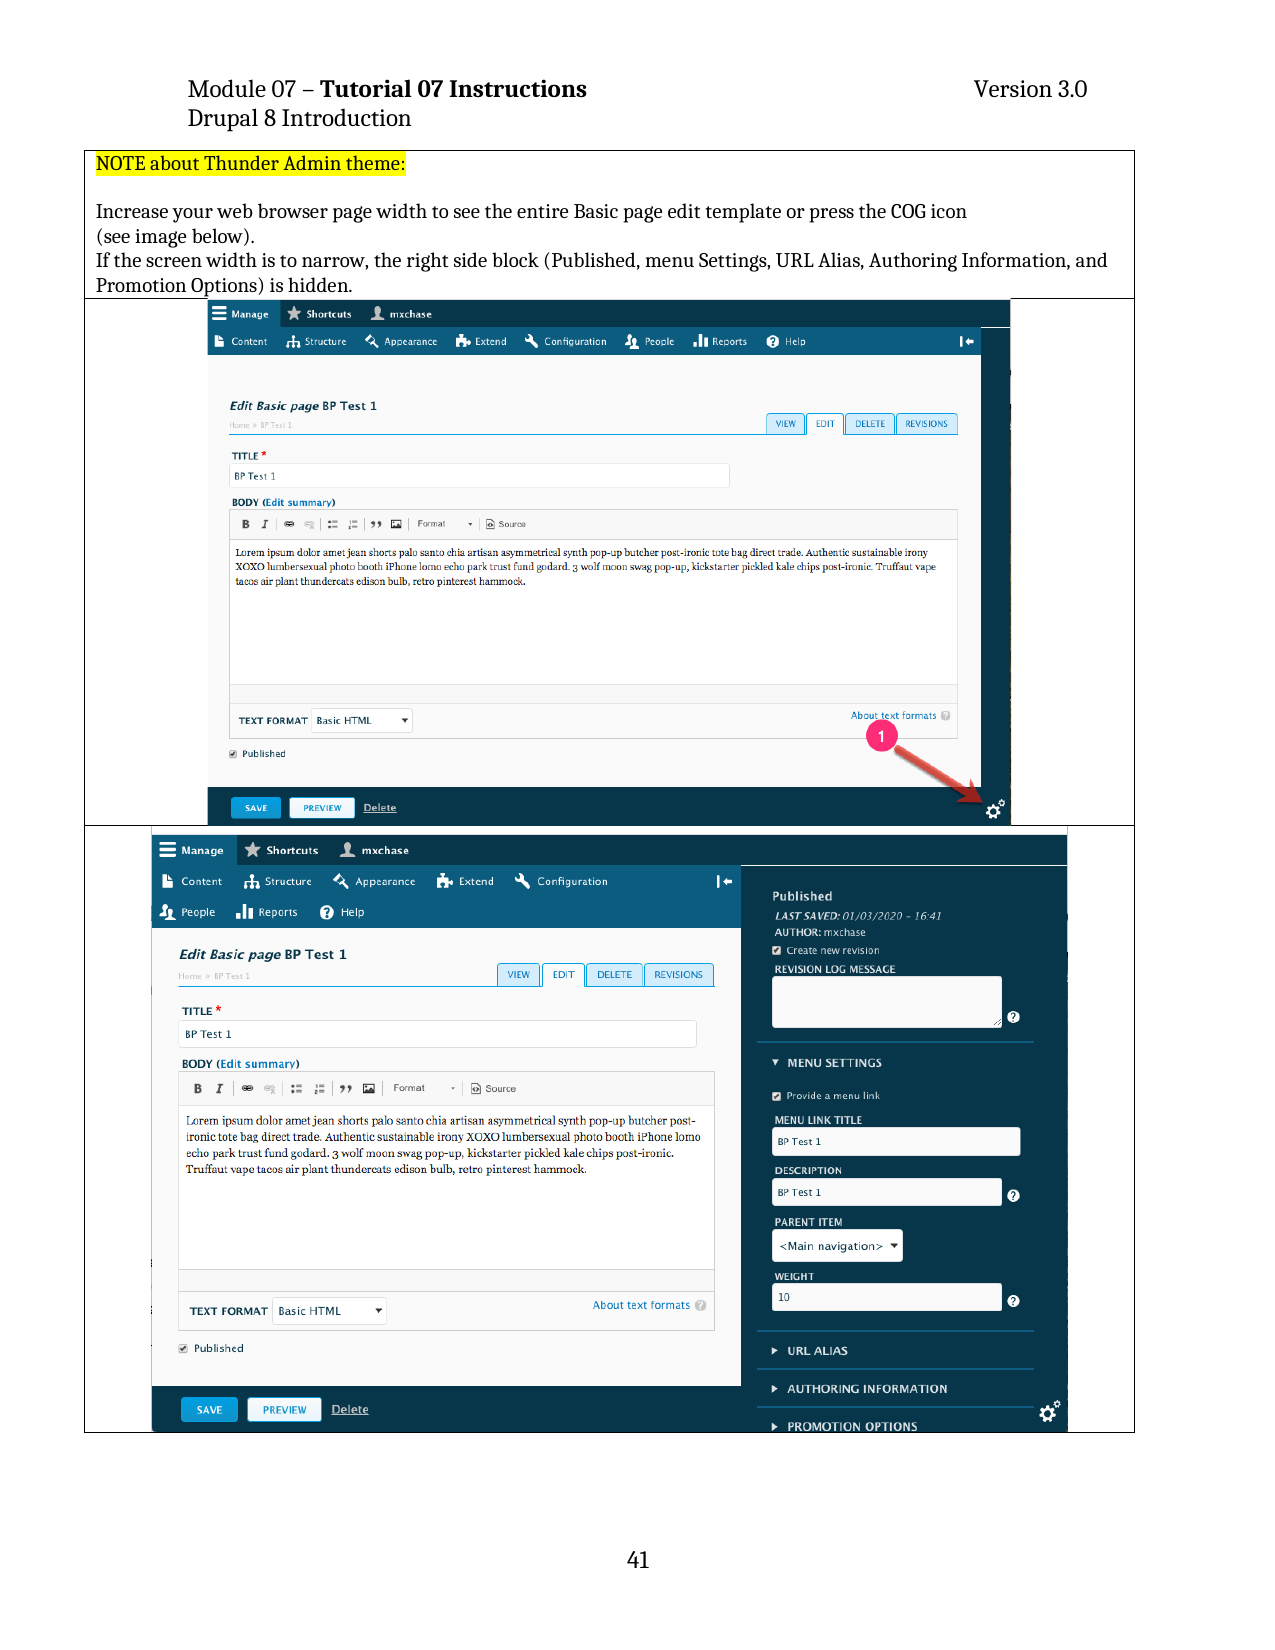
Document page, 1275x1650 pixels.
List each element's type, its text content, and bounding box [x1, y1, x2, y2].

table_cell [1012, 299, 1134, 825]
table_cell [85, 826, 151, 1432]
table_cell [1068, 826, 1134, 1432]
table_cell [85, 299, 207, 825]
picture [151, 298, 1068, 1432]
table_header NOTE about Thunder Admin theme: Increase your web browser page width to see the entire Basic page edit template or press the COG icon (see image below). If the screen width is to narrow, the right side block (Published, menu Settings, URL Alias, Authoring Information, and Promotion Options) is hidden. [85, 151, 1134, 298]
